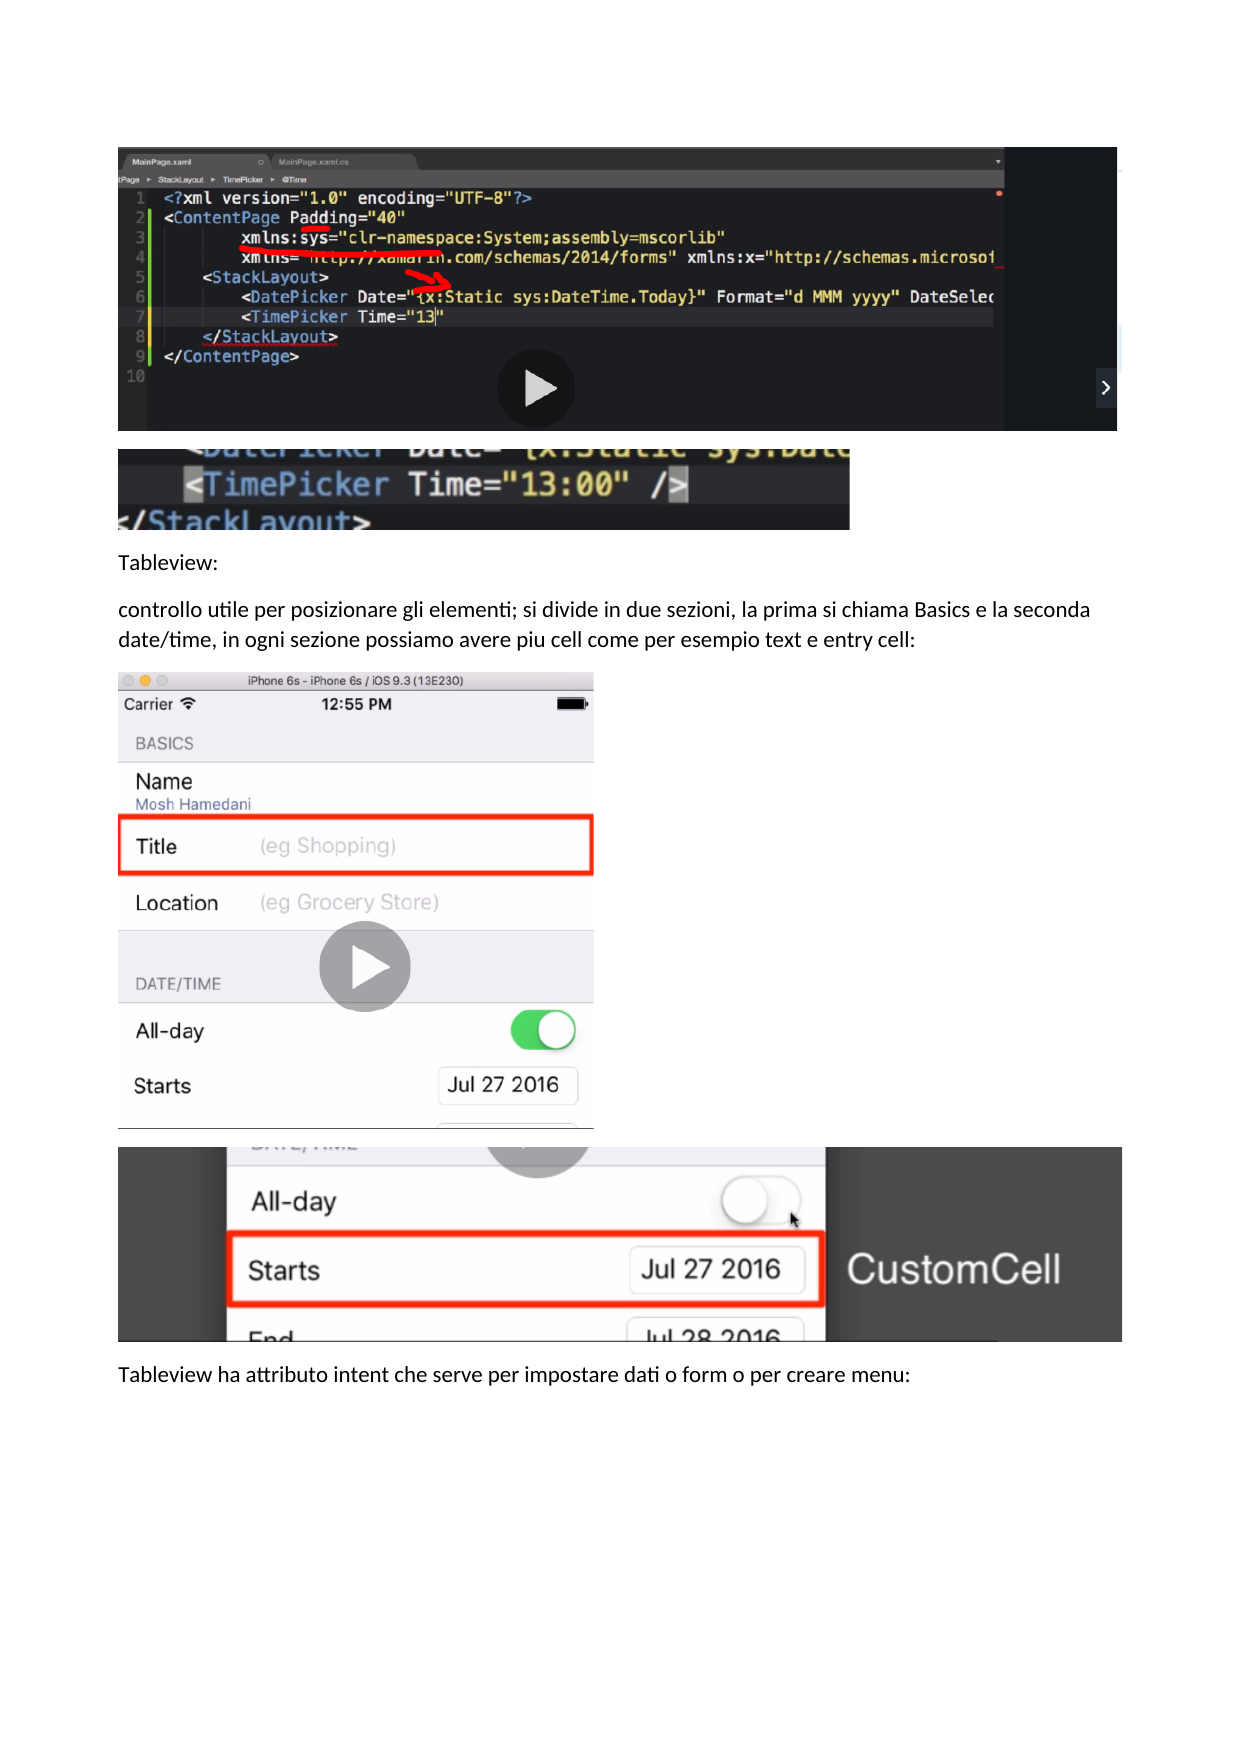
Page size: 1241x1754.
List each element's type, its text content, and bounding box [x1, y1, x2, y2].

picture [118, 672, 594, 1129]
picture [118, 1147, 1123, 1342]
picture [118, 147, 1123, 431]
text Tableview ha attributo intent che serve per impostare dati o form o per creare menu: [118, 1360, 1122, 1388]
text controllo utile per posizionare gli elementi; si divide in due sezioni, la prima si chiama Basics e la seconda date/time, in ogni sezione possiamo avere piu cell come per esempio text e entry cell: [118, 595, 1122, 653]
text Tableview: [118, 548, 1122, 576]
picture [118, 449, 850, 530]
